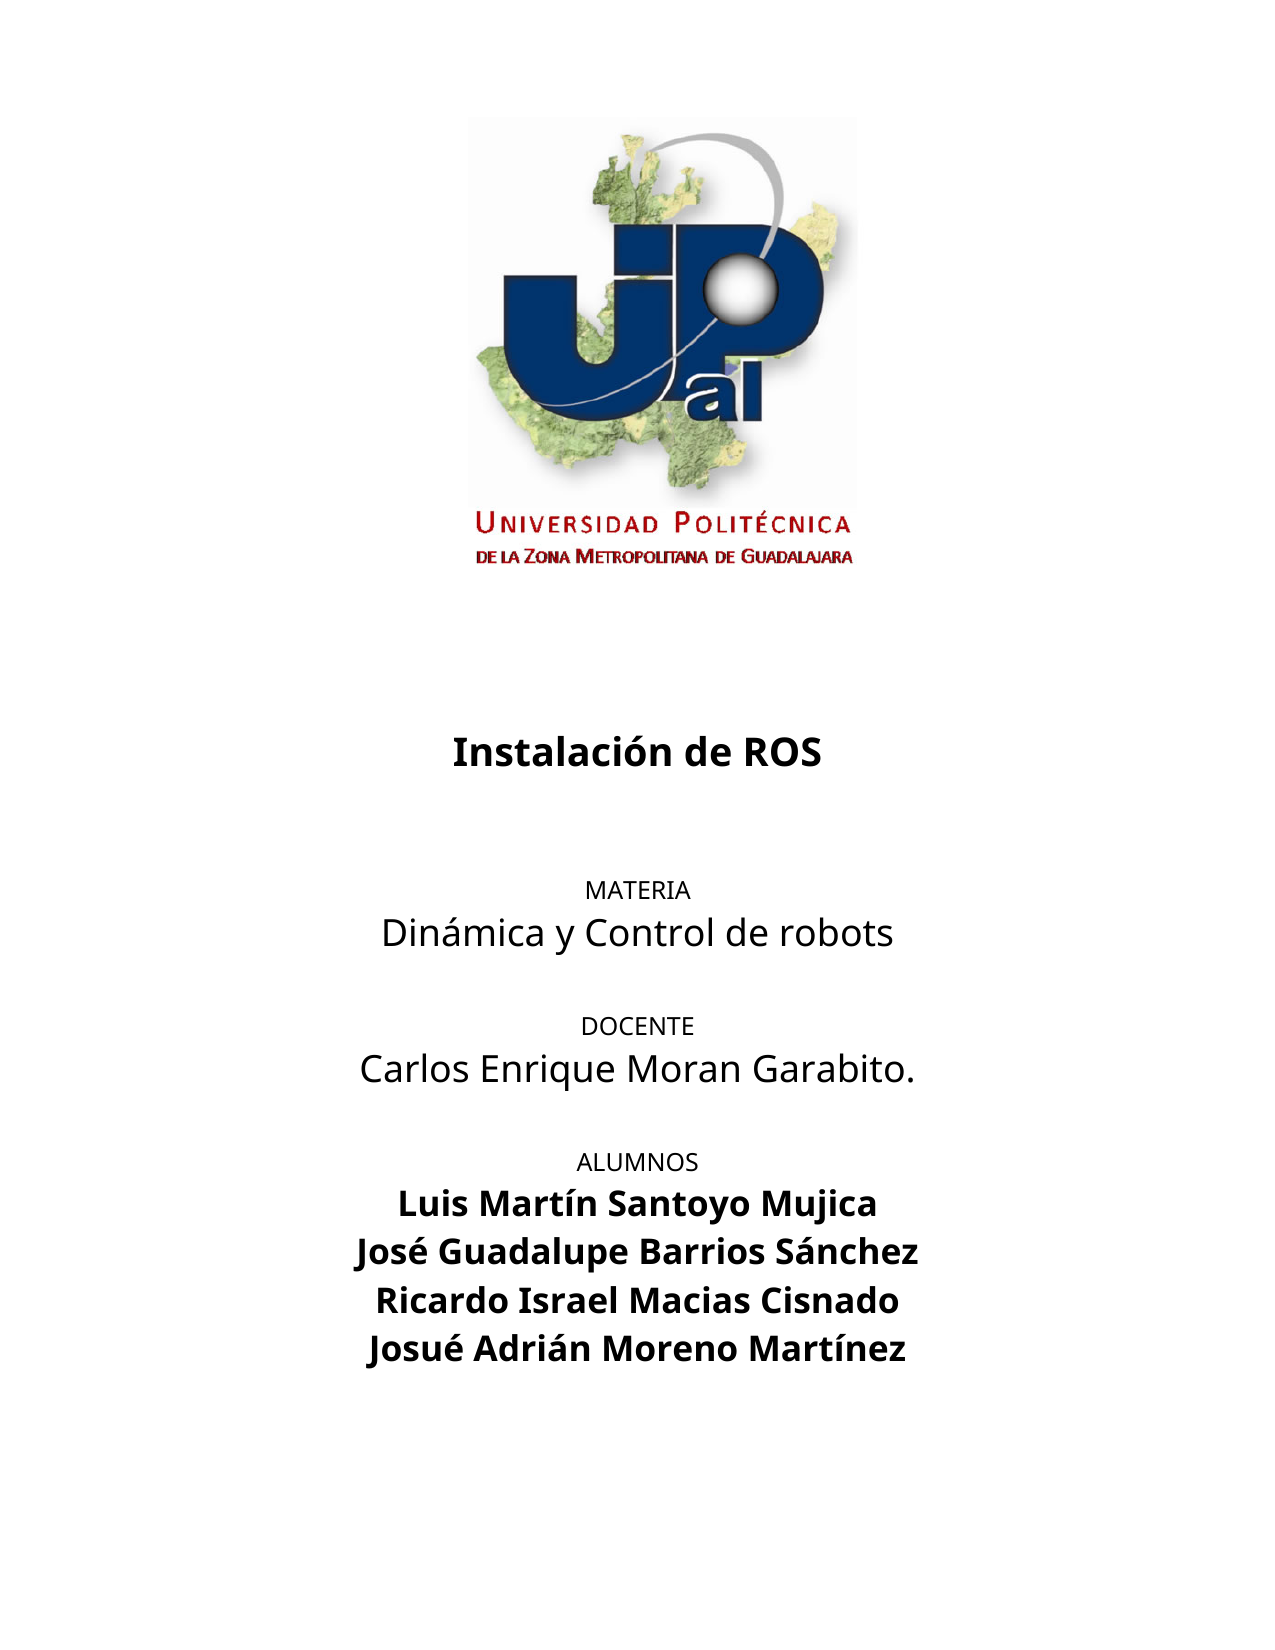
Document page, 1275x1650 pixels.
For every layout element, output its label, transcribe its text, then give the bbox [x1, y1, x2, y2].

text Carlos Enrique Moran Garabito. [177, 1042, 1098, 1093]
text Instalación de ROS [177, 724, 1098, 778]
text Dinámica y Control de robots [177, 906, 1098, 957]
text ALUMNOS [177, 1144, 1098, 1179]
picture [453, 117, 874, 575]
text DOCENTE [177, 1008, 1098, 1042]
text MATERIA [177, 872, 1098, 906]
text Josué Adrián Moreno Martínez [177, 1323, 1098, 1372]
text José Guadalupe Barrios Sánchez [177, 1227, 1098, 1275]
text Ricardo Israel Macias Cisnado [177, 1275, 1098, 1323]
text Luis Martín Santoyo Mujica [177, 1179, 1098, 1227]
